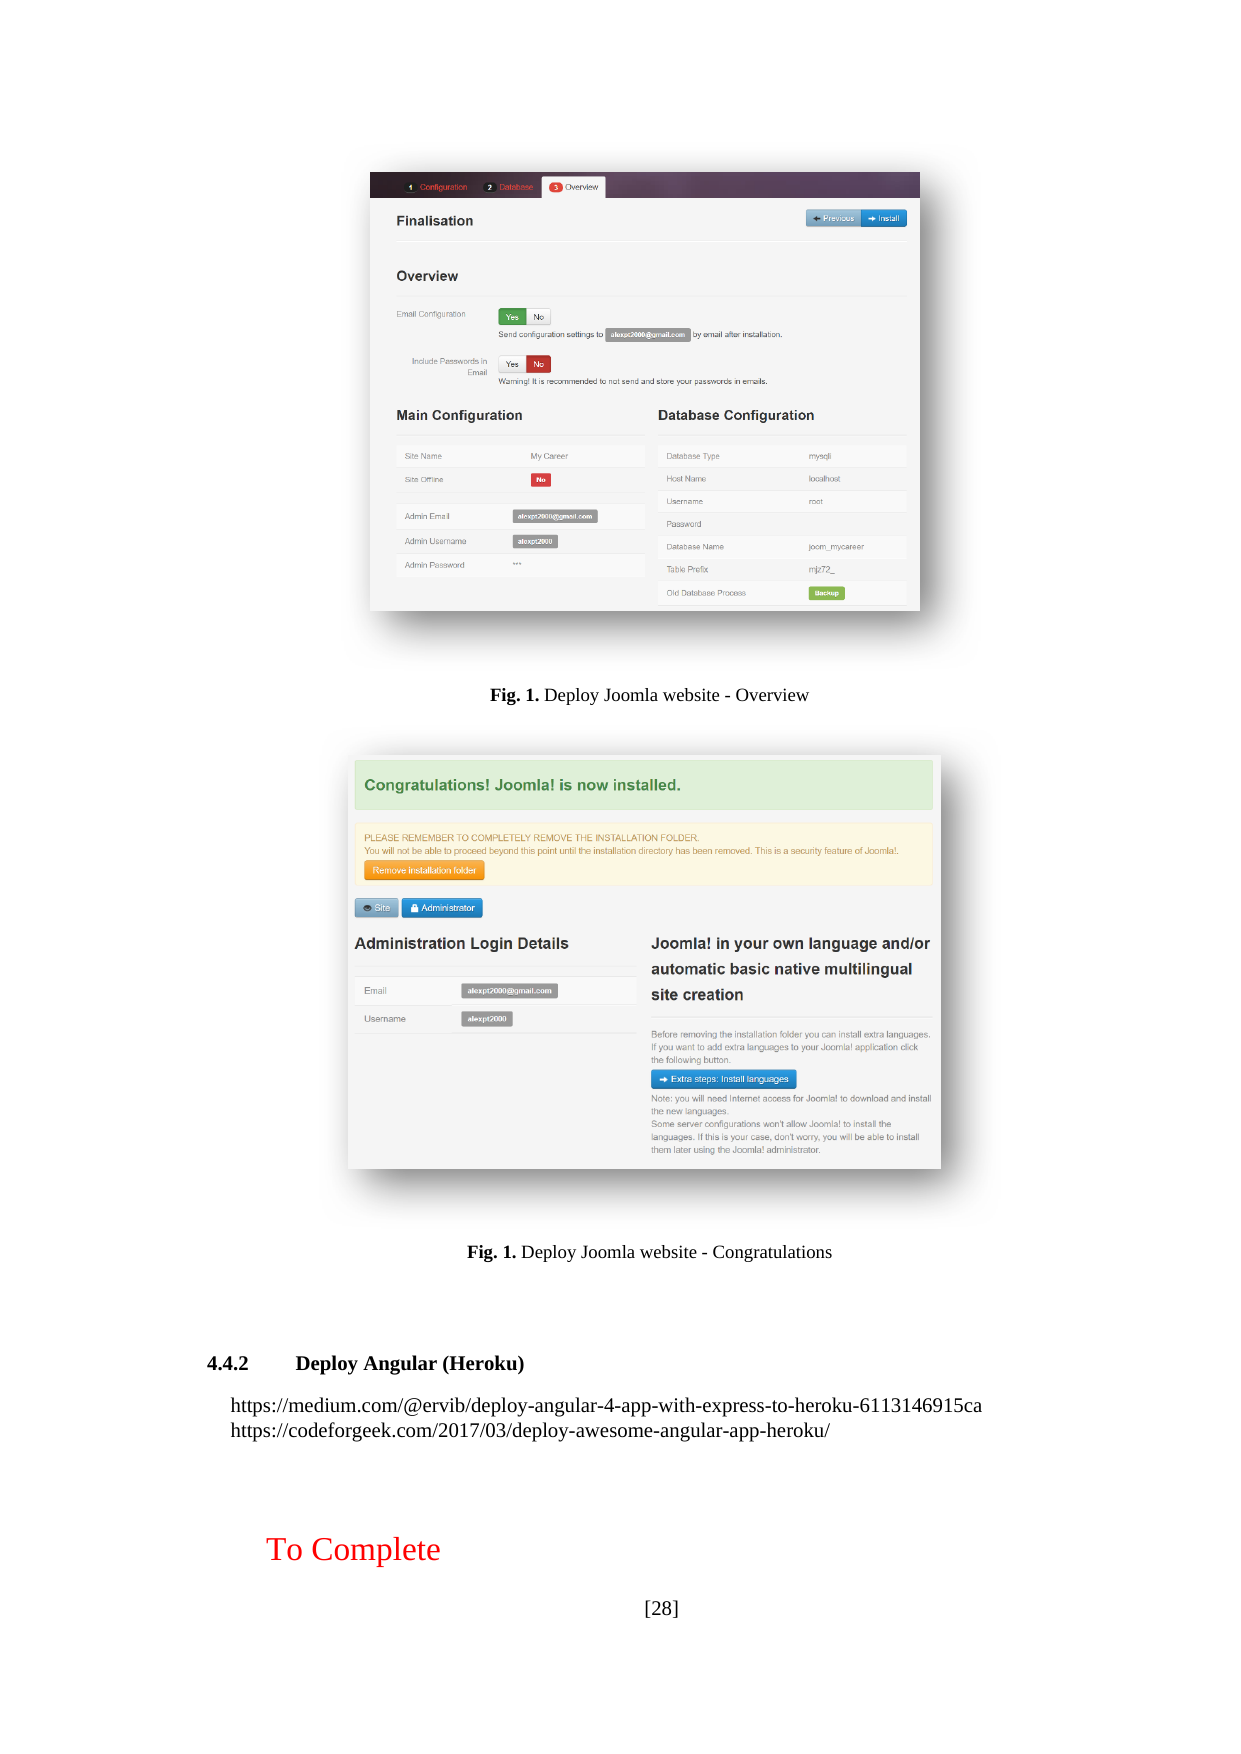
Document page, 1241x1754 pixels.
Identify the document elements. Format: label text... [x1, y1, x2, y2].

text https://medium.com/@ervib/deploy-angular-4-app-with-express-to-heroku-6113146915ca [207, 1392, 1092, 1417]
text Fig. 13. Deploy Joomla website - Overview [207, 682, 1092, 705]
subtitle Deploy Angular (Heroku) [207, 1350, 1092, 1375]
text To Complete [266, 1529, 1033, 1568]
picture [370, 172, 920, 611]
picture [348, 755, 941, 1169]
text Fig. 14. Deploy Joomla website - Congratulations [207, 1240, 1092, 1263]
text https://codeforgeek.com/2017/03/deploy-awesome-angular-app-heroku/ [207, 1417, 1092, 1442]
